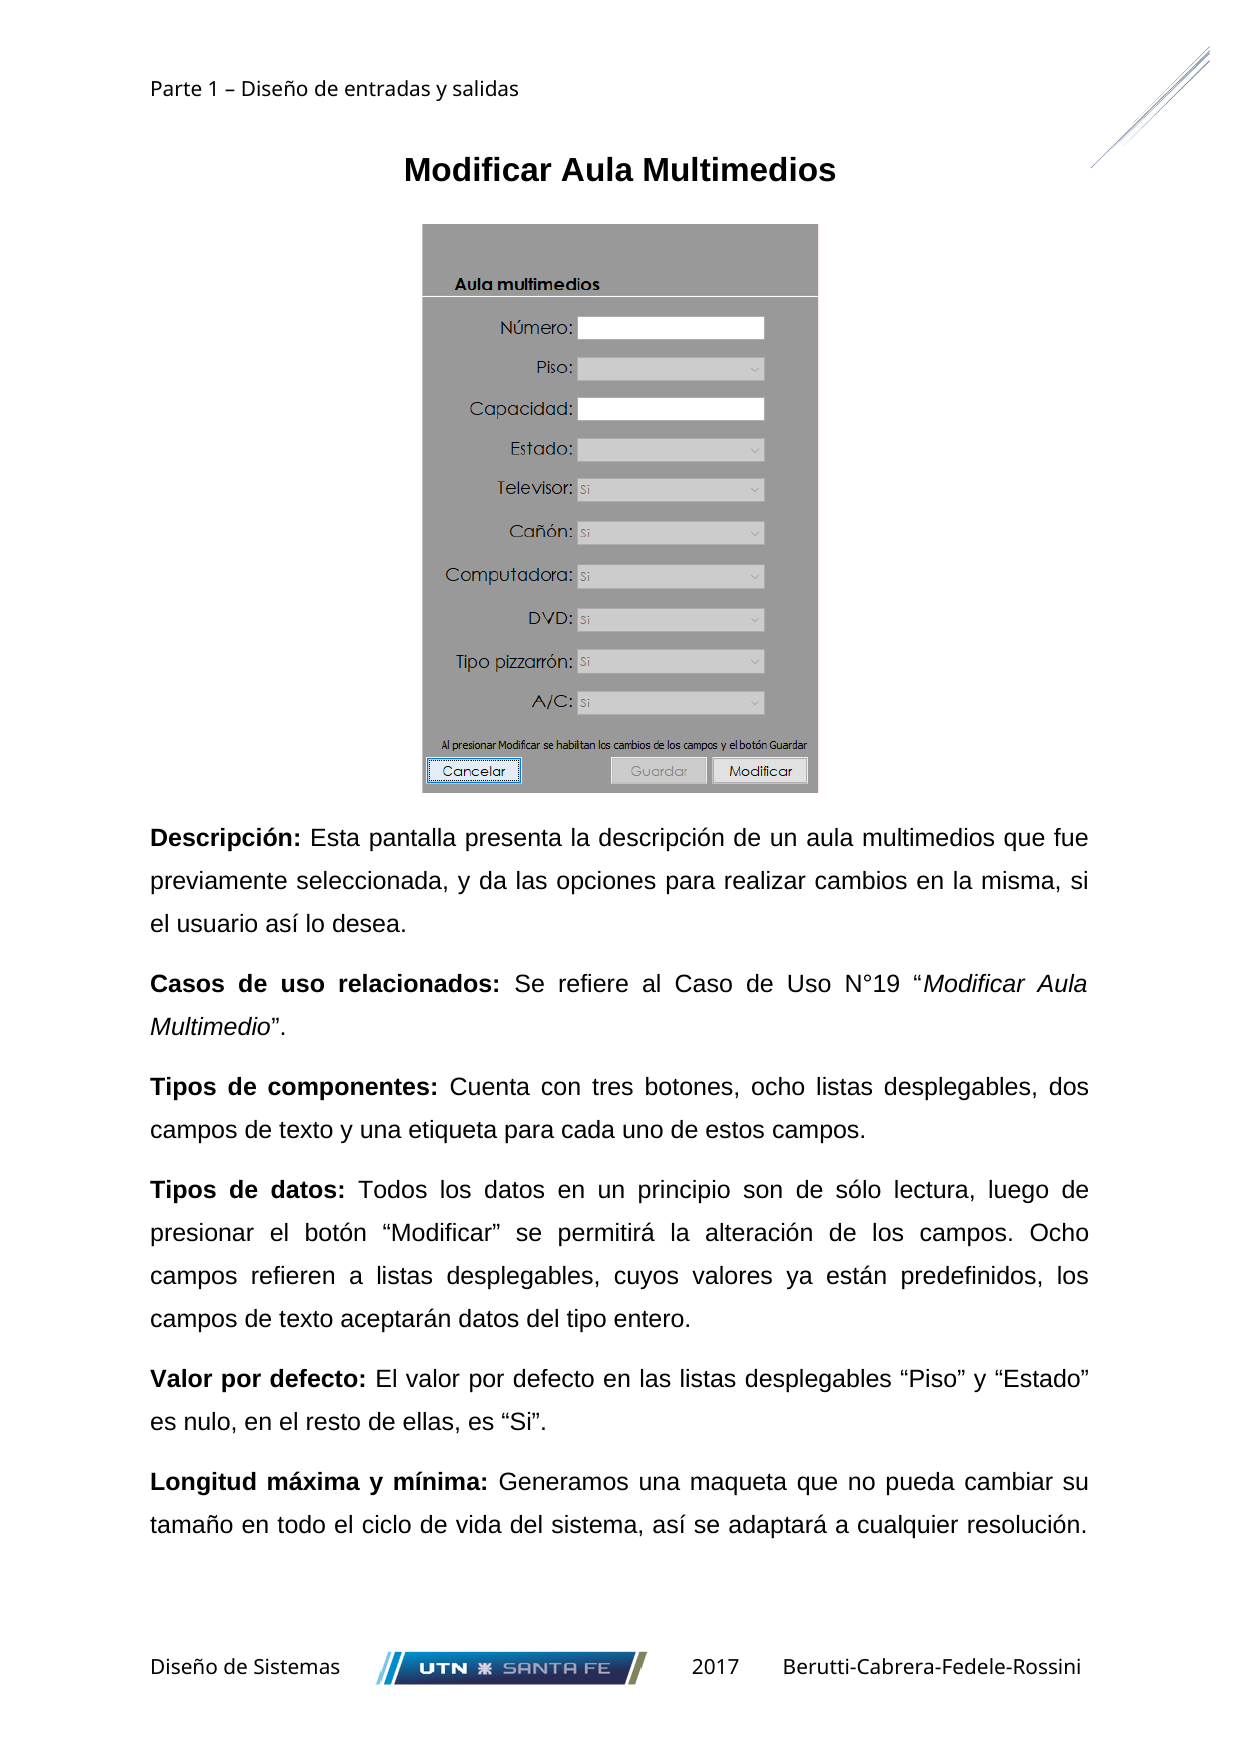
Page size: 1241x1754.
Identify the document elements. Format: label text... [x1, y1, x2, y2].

text Tipos de datos: Todos los datos en un principio son de sólo lectura, luego de presionar el botón “Modificar” se permitirá la alteración de los campos. Ocho campos refieren a listas desplegables, cuyos valores ya están predefinidos, los campos de texto aceptarán datos del tipo entero. [150, 1175, 1090, 1333]
text Valor por defecto: El valor por defecto en las listas desplegables “Piso” y “Estado” es nulo, en el resto de ellas, es “Si”. [150, 1364, 1090, 1436]
picture [422, 224, 819, 793]
text Descripción: Esta pantalla presenta la descripción de un aula multimedios que fue previamente seleccionada, y da las opciones para realizar cambios en la misma, si el usuario así lo desea. [150, 823, 1090, 938]
text Tipos de componentes: Cuenta con tres botones, ocho listas desplegables, dos campos de texto y una etiqueta para cada uno de estos campos. [150, 1072, 1090, 1144]
picture [356, 1588, 668, 1748]
text Casos de uso relacionados: Se refiere al Caso de Uso N°19 “Modificar Aula Multimedio”. [150, 969, 1090, 1041]
text Modificar Aula Multimedios [150, 150, 1090, 188]
